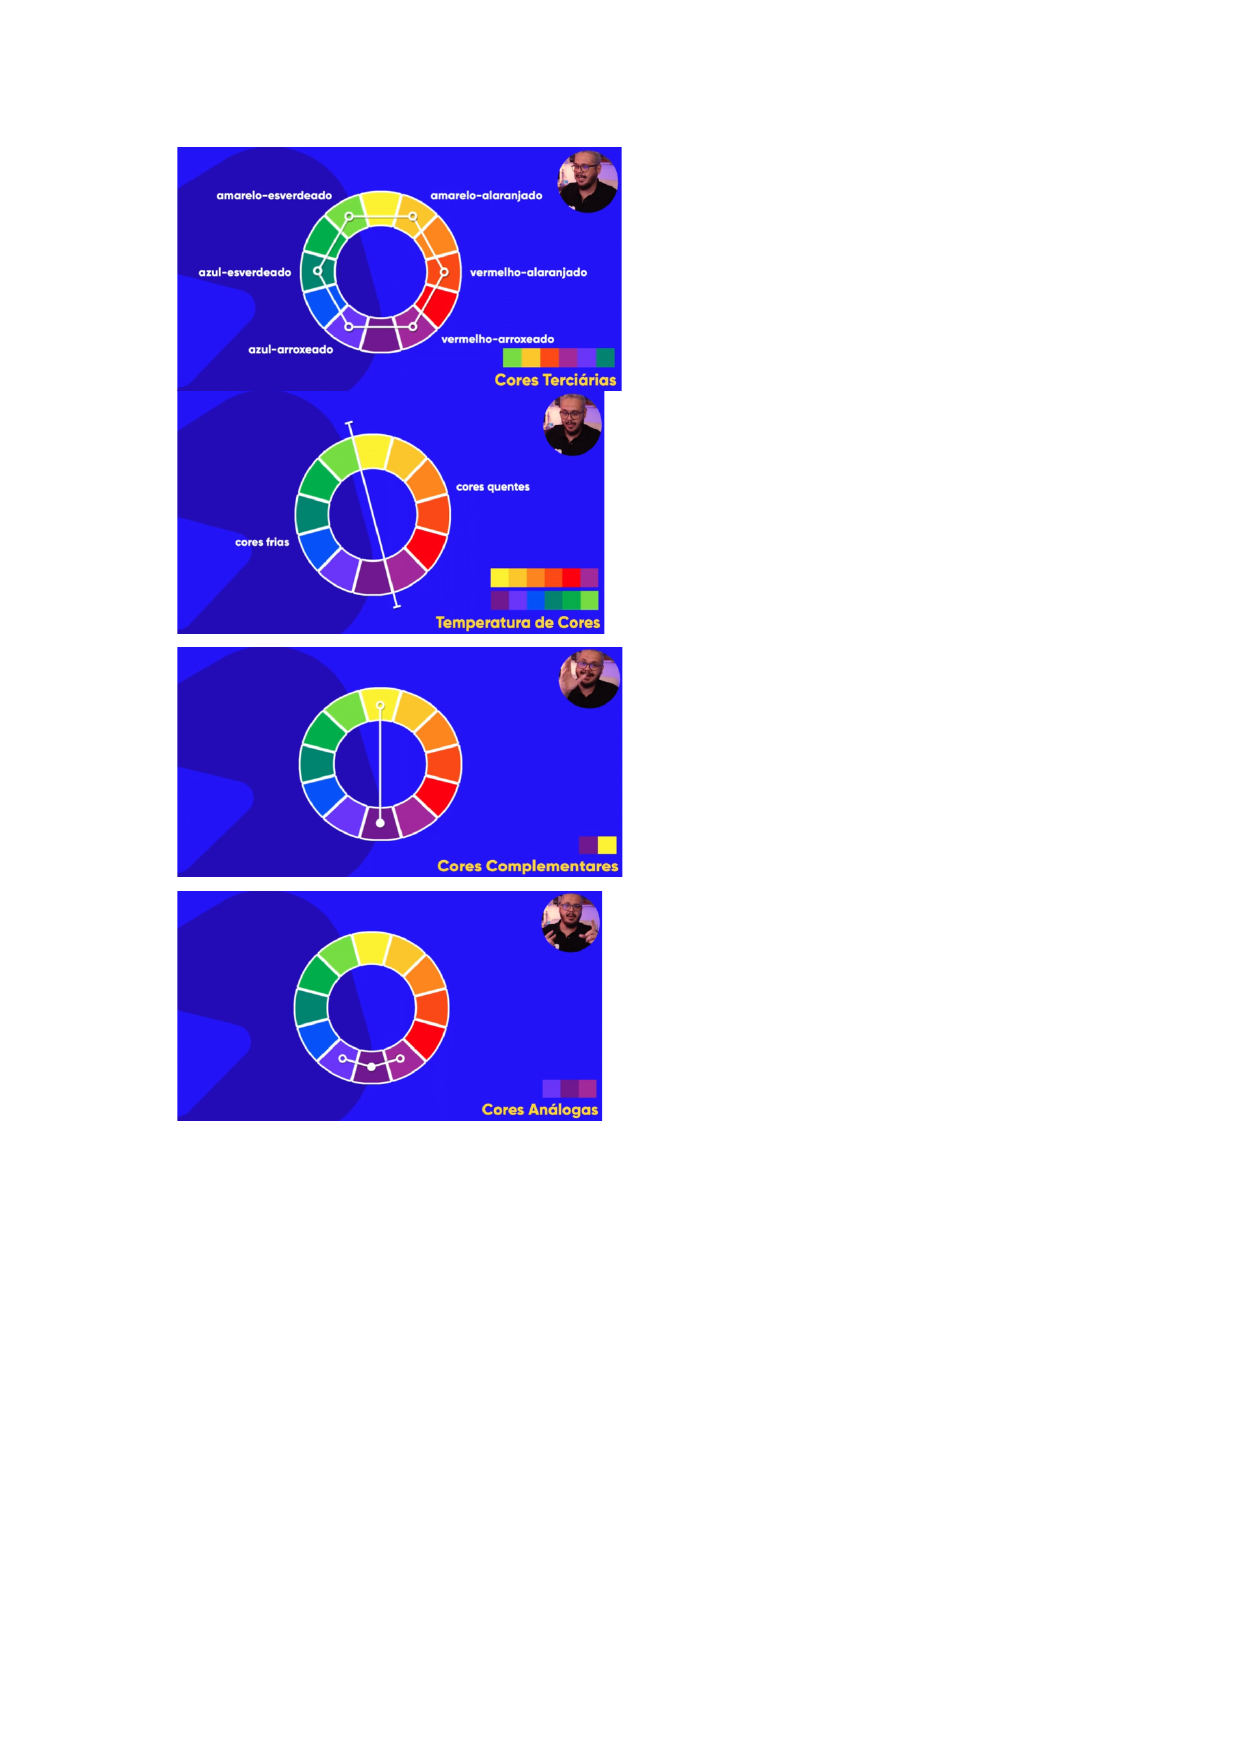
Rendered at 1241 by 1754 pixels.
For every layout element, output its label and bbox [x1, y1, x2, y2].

picture [177, 647, 623, 877]
picture [177, 891, 603, 1121]
picture [177, 147, 622, 634]
